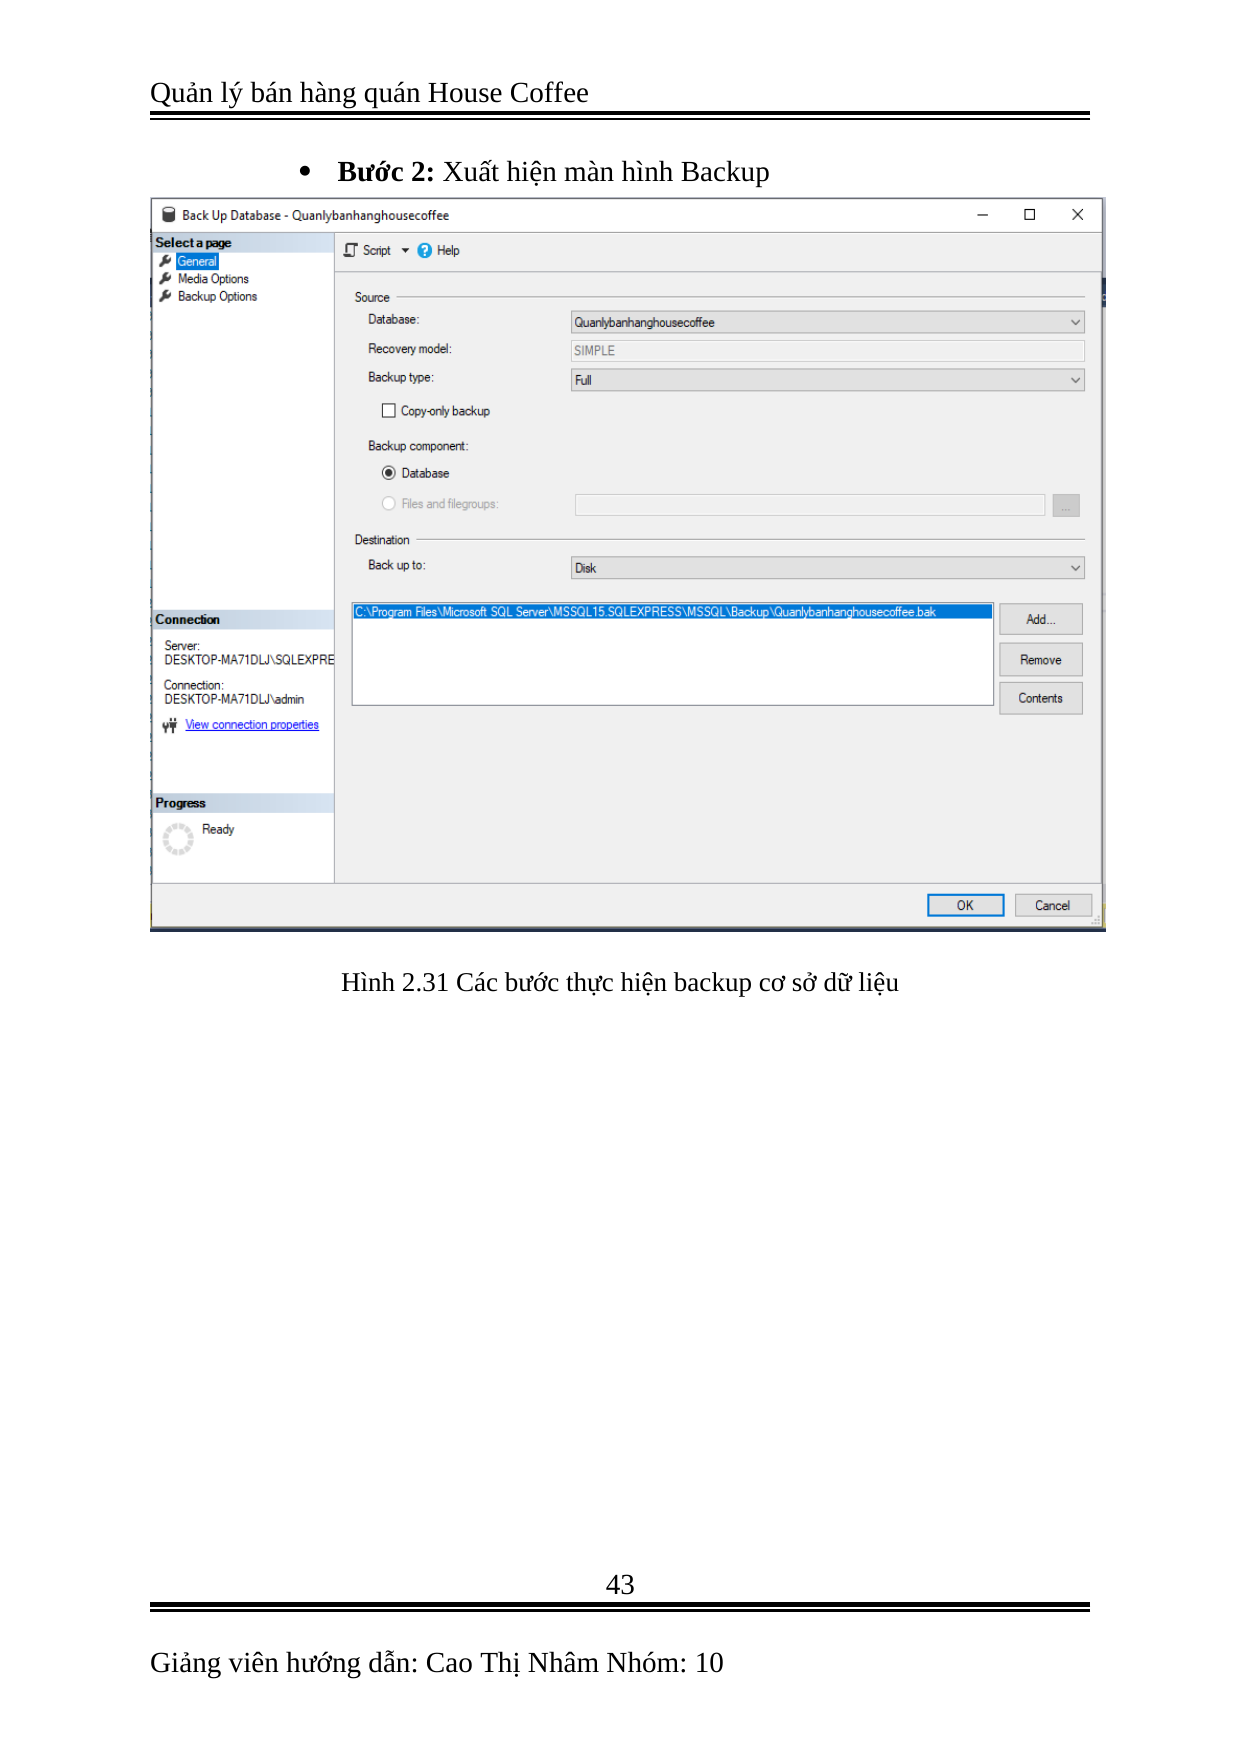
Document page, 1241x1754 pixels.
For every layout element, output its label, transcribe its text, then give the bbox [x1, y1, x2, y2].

list Bước 2: Xuất hiện màn hình Backup [300, 154, 1090, 187]
picture [150, 197, 1106, 932]
